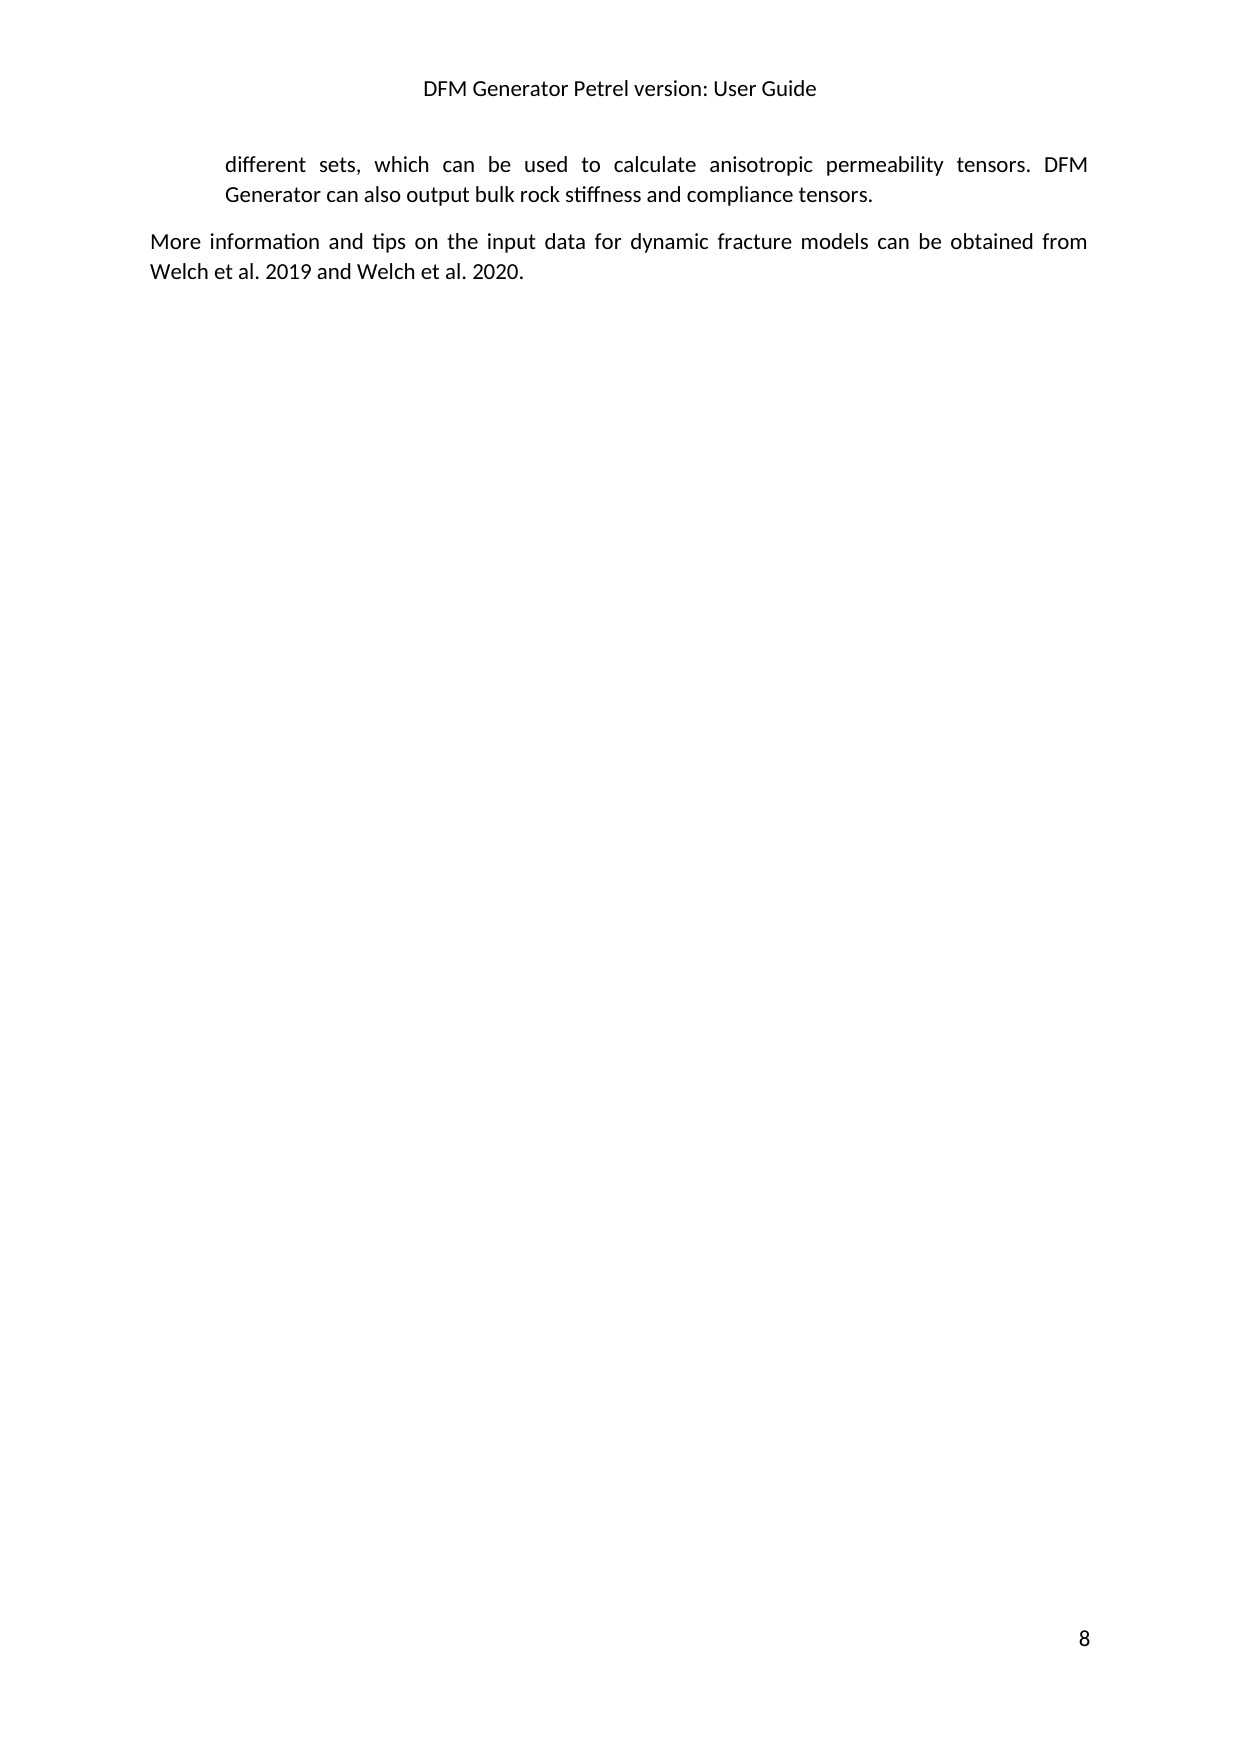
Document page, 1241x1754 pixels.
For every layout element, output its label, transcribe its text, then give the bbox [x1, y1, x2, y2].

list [187, 150, 1090, 208]
text More information and tips on the input data for dynamic fracture models can be obtained from Welch et al. 2019 and Welch et al. 2020. [150, 227, 1090, 285]
